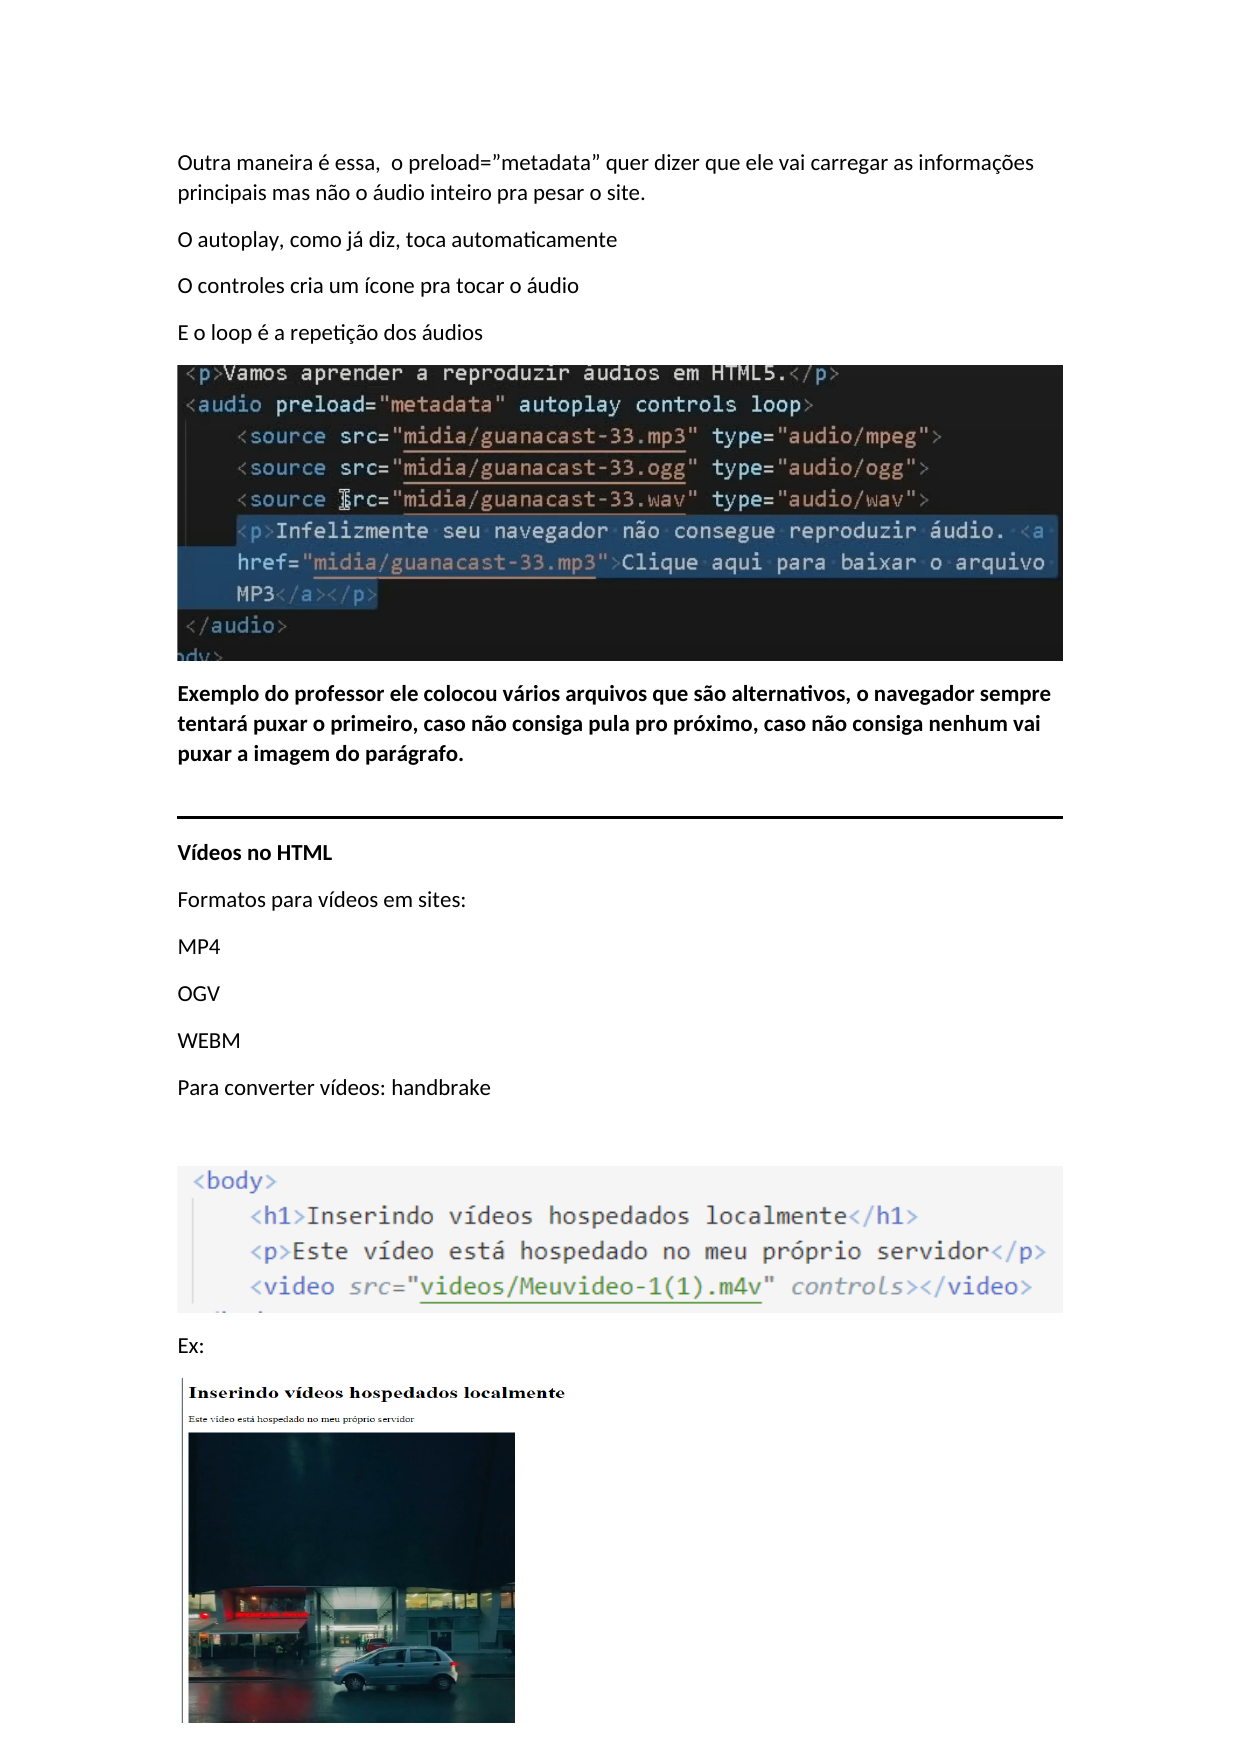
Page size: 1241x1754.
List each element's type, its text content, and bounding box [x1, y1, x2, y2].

picture [177, 1378, 587, 1723]
text E o loop é a repetição dos áudios [177, 318, 1063, 346]
text Outra maneira é essa, o preload=”metadata” quer dizer que ele vai carregar as informações principais mas não o áudio inteiro pra pesar o site. [177, 148, 1063, 206]
picture [177, 365, 1063, 661]
text Formatos para vídeos em sites: [177, 885, 1063, 913]
text OGV [177, 979, 1063, 1007]
text Vídeos no HTML [177, 838, 1063, 866]
picture [177, 1166, 1063, 1313]
text WEBM [177, 1026, 1063, 1054]
text O controles cria um ícone pra tocar o áudio [177, 272, 1063, 299]
text Ex: [177, 1332, 1063, 1359]
text MP4 [177, 932, 1063, 960]
text Para converter vídeos: handbrake [177, 1073, 1063, 1101]
text Exemplo do professor ele colocou vários arquivos que são alternativos, o navegador sempre tentará puxar o primeiro, caso não consiga pula pro próximo, caso não consiga nenhum vai puxar a imagem do parágrafo. [177, 679, 1063, 767]
text O autoplay, como já diz, toca automaticamente [177, 225, 1063, 253]
